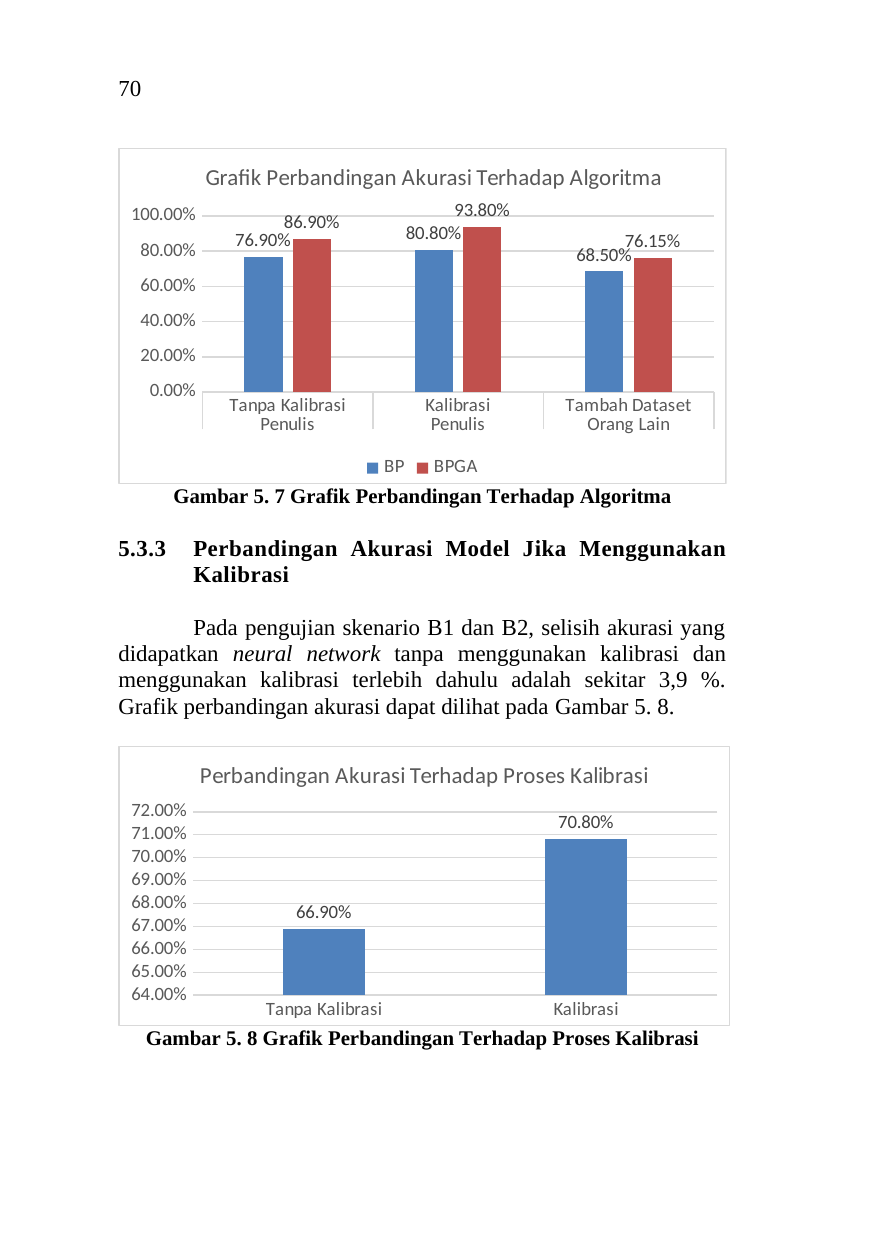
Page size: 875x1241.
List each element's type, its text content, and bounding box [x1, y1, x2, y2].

text Pada pengujian skenario B1 dan B2, selisih akurasi yang didapatkan neural network tanpa menggunakan kalibrasi dan menggunakan kalibrasi terlebih dahulu adalah sekitar 3,9 %. Grafik perbandingan akurasi dapat dilihat pada Gambar 5. 8. [118, 614, 726, 719]
subtitle 5.3.3 Perbandingan Akurasi Model Jika Menggunakan Kalibrasi [118, 535, 726, 587]
text Gambar 5. 8 Grafik Perbandingan Terhadap Proses Kalibrasi [118, 1026, 726, 1050]
text Gambar 5. 7 Grafik Perbandingan Terhadap Algoritma [118, 484, 726, 508]
